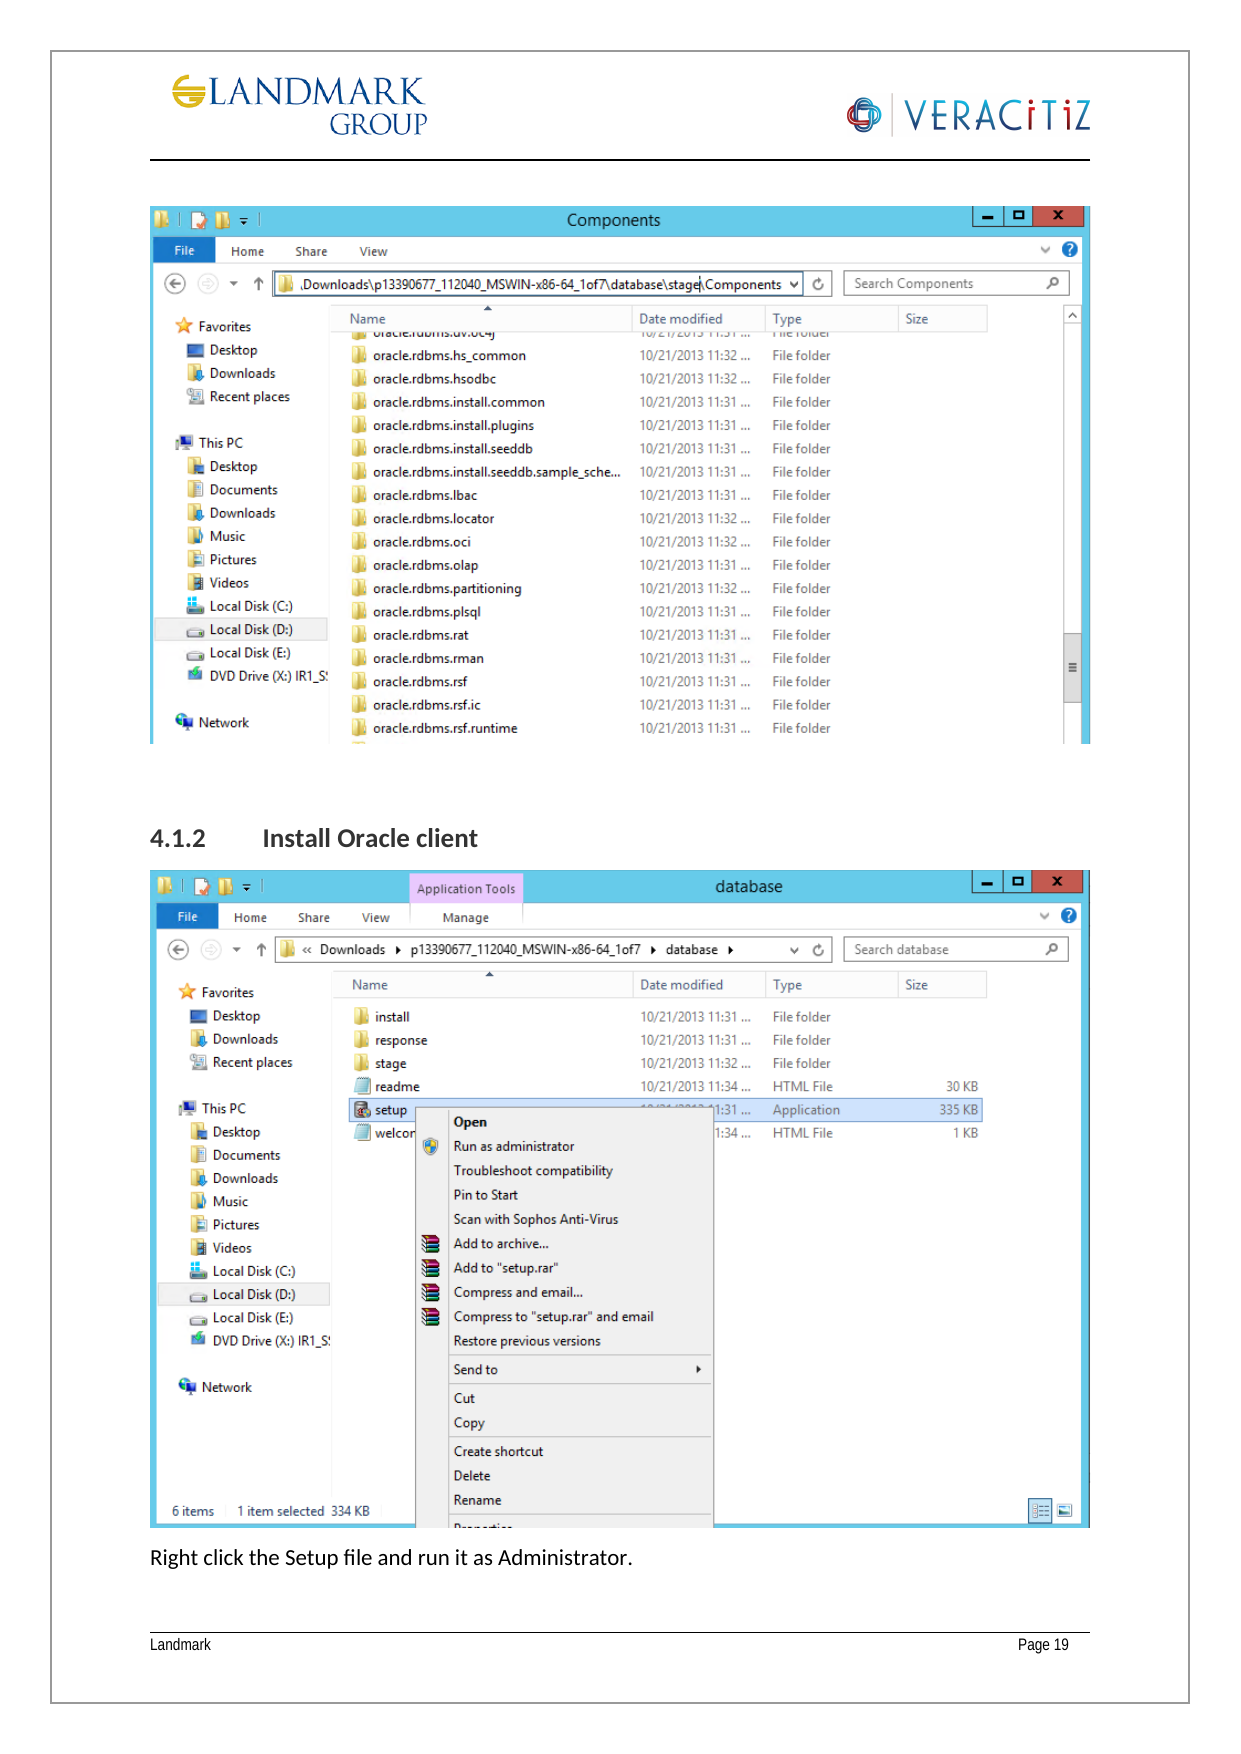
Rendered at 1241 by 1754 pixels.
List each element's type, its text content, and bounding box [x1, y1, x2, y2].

picture [846, 93, 1091, 137]
picture [171, 73, 429, 137]
text Right click the Setup file and run it as Administrator. [150, 1543, 1090, 1571]
picture [150, 870, 1091, 1528]
picture [150, 206, 1091, 744]
subtitle Install Oracle client [150, 821, 1090, 854]
